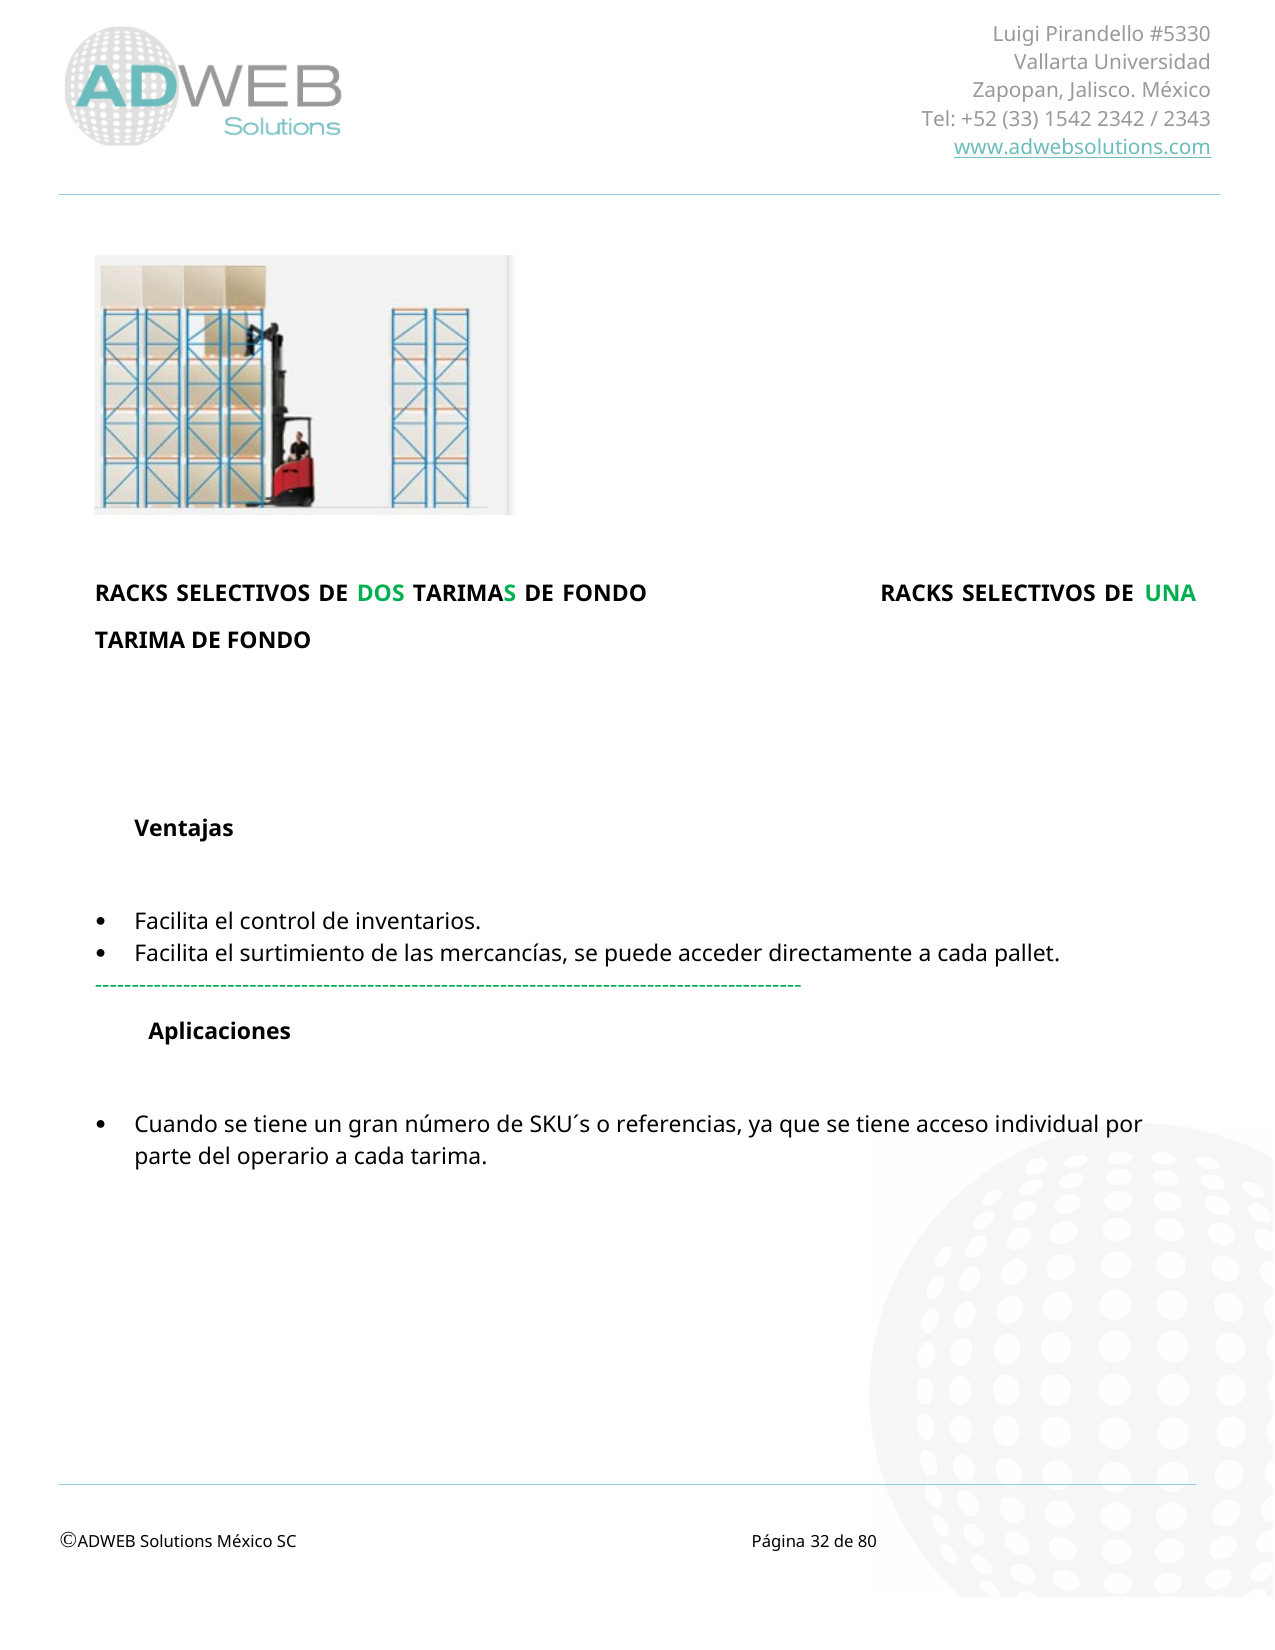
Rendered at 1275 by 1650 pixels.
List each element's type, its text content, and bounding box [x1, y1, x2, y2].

picture [64, 26, 348, 145]
list Cuando se tiene un gran número de SKU´s o referencias, ya que se tiene acceso individual por parte del operario a cada tarima. [97, 1108, 1196, 1171]
picture [869, 1123, 1273, 1597]
list Facilita el control de inventarios. [97, 905, 1196, 937]
list Facilita el surtimiento de las mercancías, se puede acceder directamente a cada pallet. [97, 937, 1196, 968]
text Ventajas [94, 812, 1196, 843]
picture [94, 255, 515, 515]
text RACKS SELECTIVOS DE DOS TARIMAS DE FONDO RACKS SELECTIVOS DE UNA TARIMA DE FONDO [94, 577, 1196, 655]
text Aplicaciones [94, 1015, 1196, 1046]
text ------------------------------------------------------------------------------------------------ [94, 968, 1196, 999]
